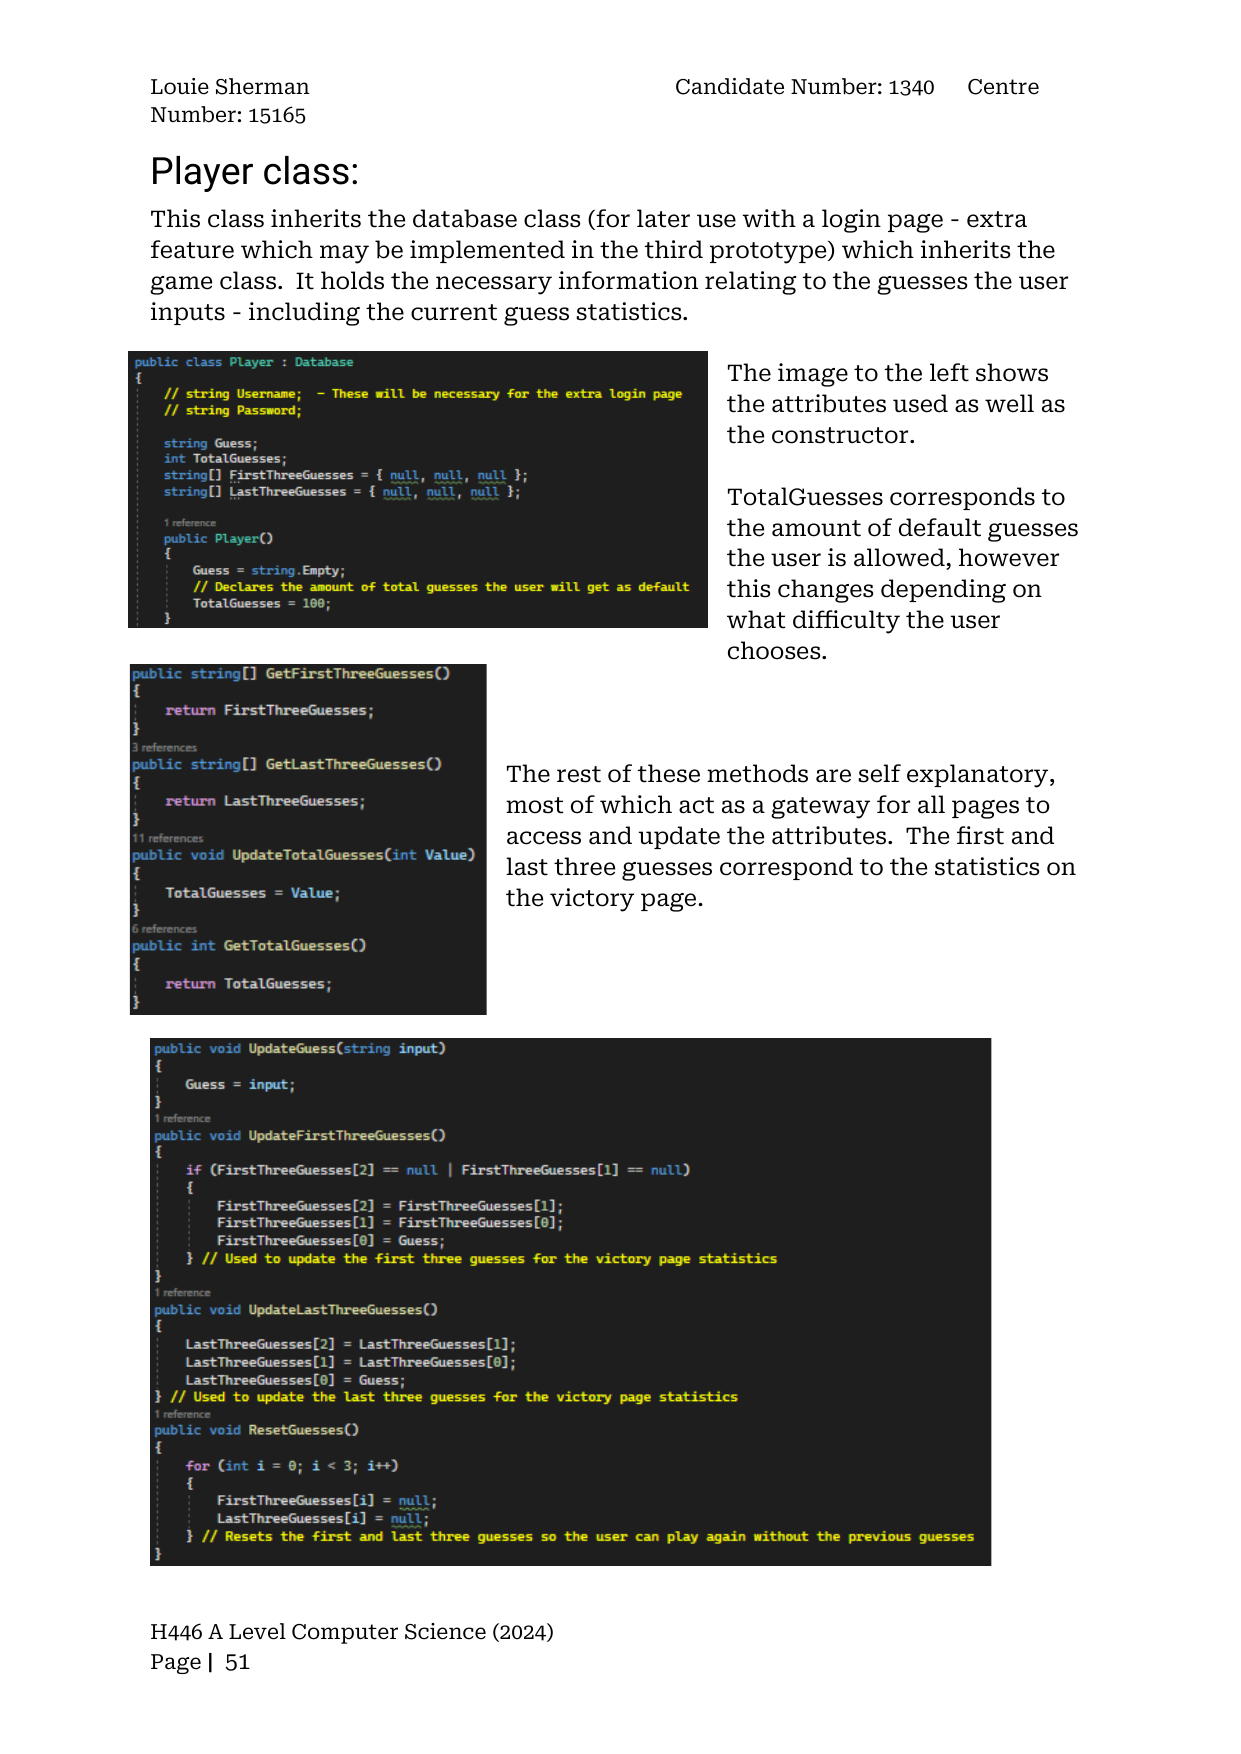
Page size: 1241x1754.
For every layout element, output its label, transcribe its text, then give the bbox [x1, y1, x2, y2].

picture [128, 351, 708, 628]
picture [129, 664, 487, 1015]
picture [150, 1038, 992, 1566]
text TotalGuesses corresponds to the amount of default guesses the user is allowed, however this changes depending on what difficulty the user chooses. [150, 484, 1090, 665]
text This class inherits the database class (for later use with a login page - extra feature which may be implemented in the third prototype) which inherits the game class. It holds the necessary information relating to the guesses the user inputs - including the current guess statistics. [150, 206, 1090, 326]
text The image to the left shows the attributes used as well as the constructor. [708, 361, 1090, 449]
text The rest of these methods are self explanatory, most of which act as a gateway for all pages to access and update the attributes. The first and last three guesses correspond to the statistics on the victory page. [487, 761, 1090, 912]
subtitle Player class: [150, 150, 1090, 194]
